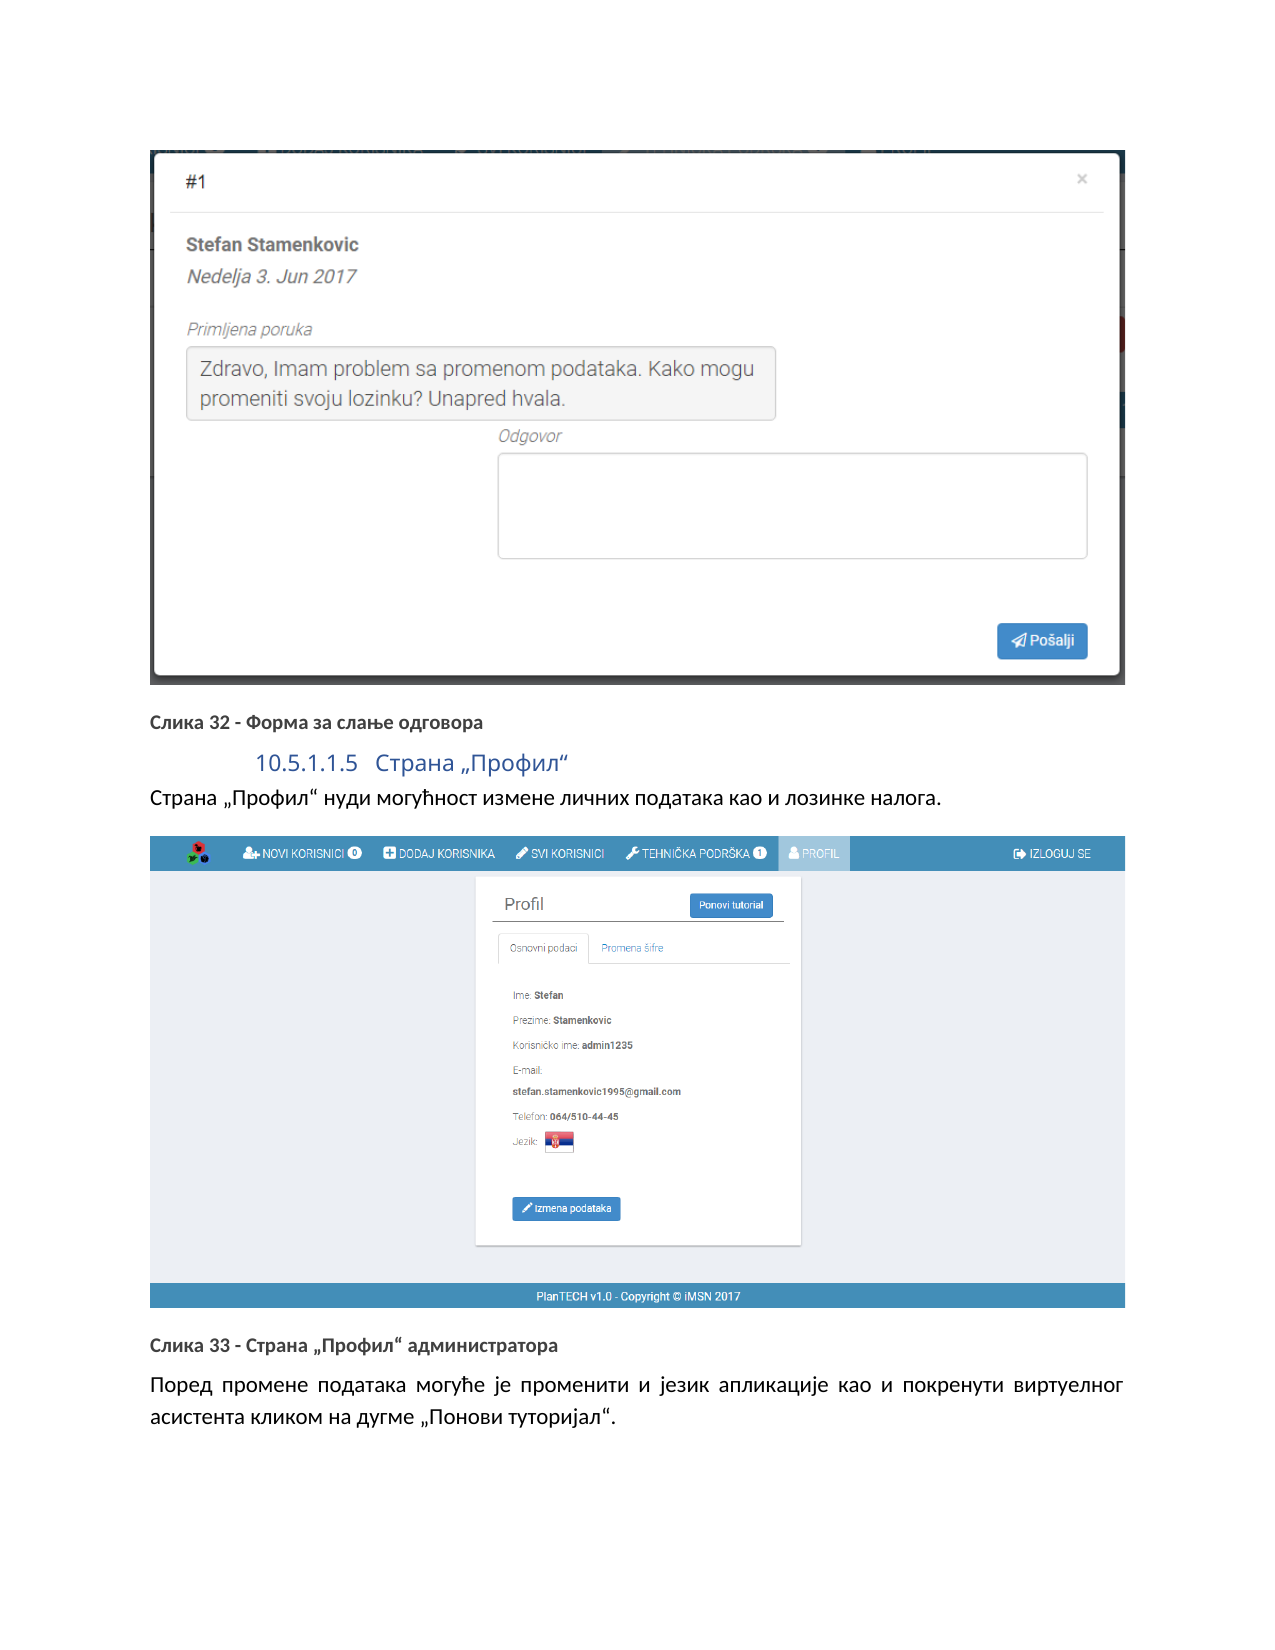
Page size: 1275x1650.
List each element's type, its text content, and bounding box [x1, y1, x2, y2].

text Поред промене података могуће је променити и језик апликације као и покренути виртуелног асистента кликом на дугме „Понови туторијал“. [150, 1370, 1125, 1430]
text Страна „Профил“ нуди могућност измене личних података као и лозинке налога. [150, 783, 1125, 811]
subtitle Страна „Профил“ [255, 747, 1125, 778]
picture [150, 150, 1125, 685]
picture [150, 836, 1125, 1308]
